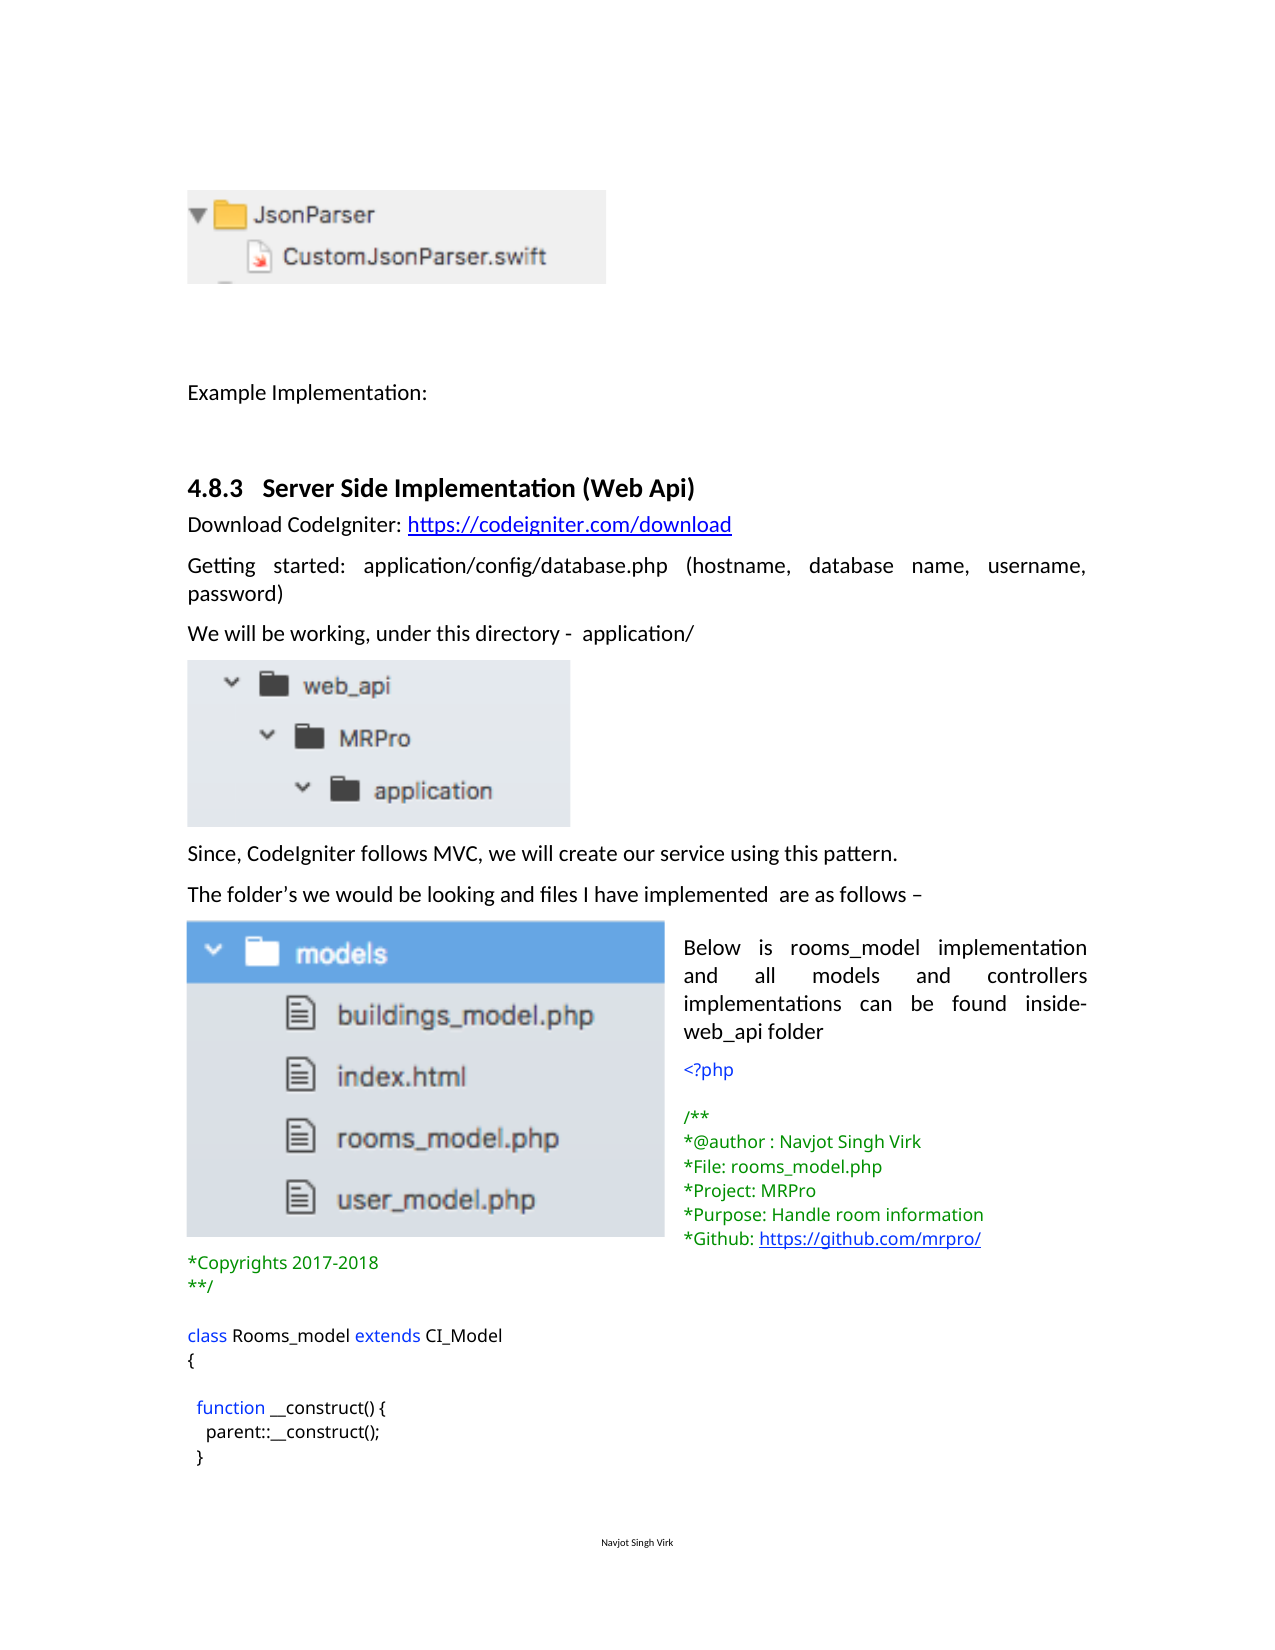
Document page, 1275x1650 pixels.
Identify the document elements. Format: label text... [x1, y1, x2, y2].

text function __construct() { [187, 1396, 1088, 1420]
text **/ [187, 1275, 1088, 1299]
text *Github: https://github.com/mrpro/ [187, 1227, 1088, 1251]
text *Purpose: Handle room information [665, 1202, 1088, 1227]
text The folder’s we would be looking and files I have implemented are as follows – [187, 880, 1088, 908]
text Download CodeIgniter: https://codeigniter.com/download [187, 510, 1088, 538]
text /** [665, 1106, 1088, 1130]
text } [187, 1444, 1088, 1468]
text Example Implementation: [187, 378, 1088, 406]
text *Copyrights 2017-2018 [187, 1251, 1088, 1275]
picture [187, 190, 607, 284]
text { [187, 1347, 1088, 1372]
picture [187, 660, 571, 827]
text Getting started: application/config/database.php (hostname, database name, username, password) [187, 551, 1088, 607]
text *@author : Navjot Singh Virk [665, 1130, 1088, 1154]
picture [186, 920, 665, 1237]
text Since, CodeIgniter follows MVC, we will create our service using this pattern. [187, 839, 1088, 867]
text parent::__construct(); [187, 1420, 1088, 1444]
text *Project: MRPro [665, 1178, 1088, 1202]
text We will be working, under this directory - application/ [187, 619, 1088, 647]
text class Rooms_model extends CI_Model [187, 1323, 1088, 1347]
subtitle Server Side Implementation (Web Api) [187, 471, 1088, 504]
text Below is rooms_model implementation and all models and controllers implementations can be found inside- web_api folder [665, 933, 1088, 1045]
text *File: rooms_model.php [665, 1154, 1088, 1178]
text <?php [665, 1057, 1088, 1082]
